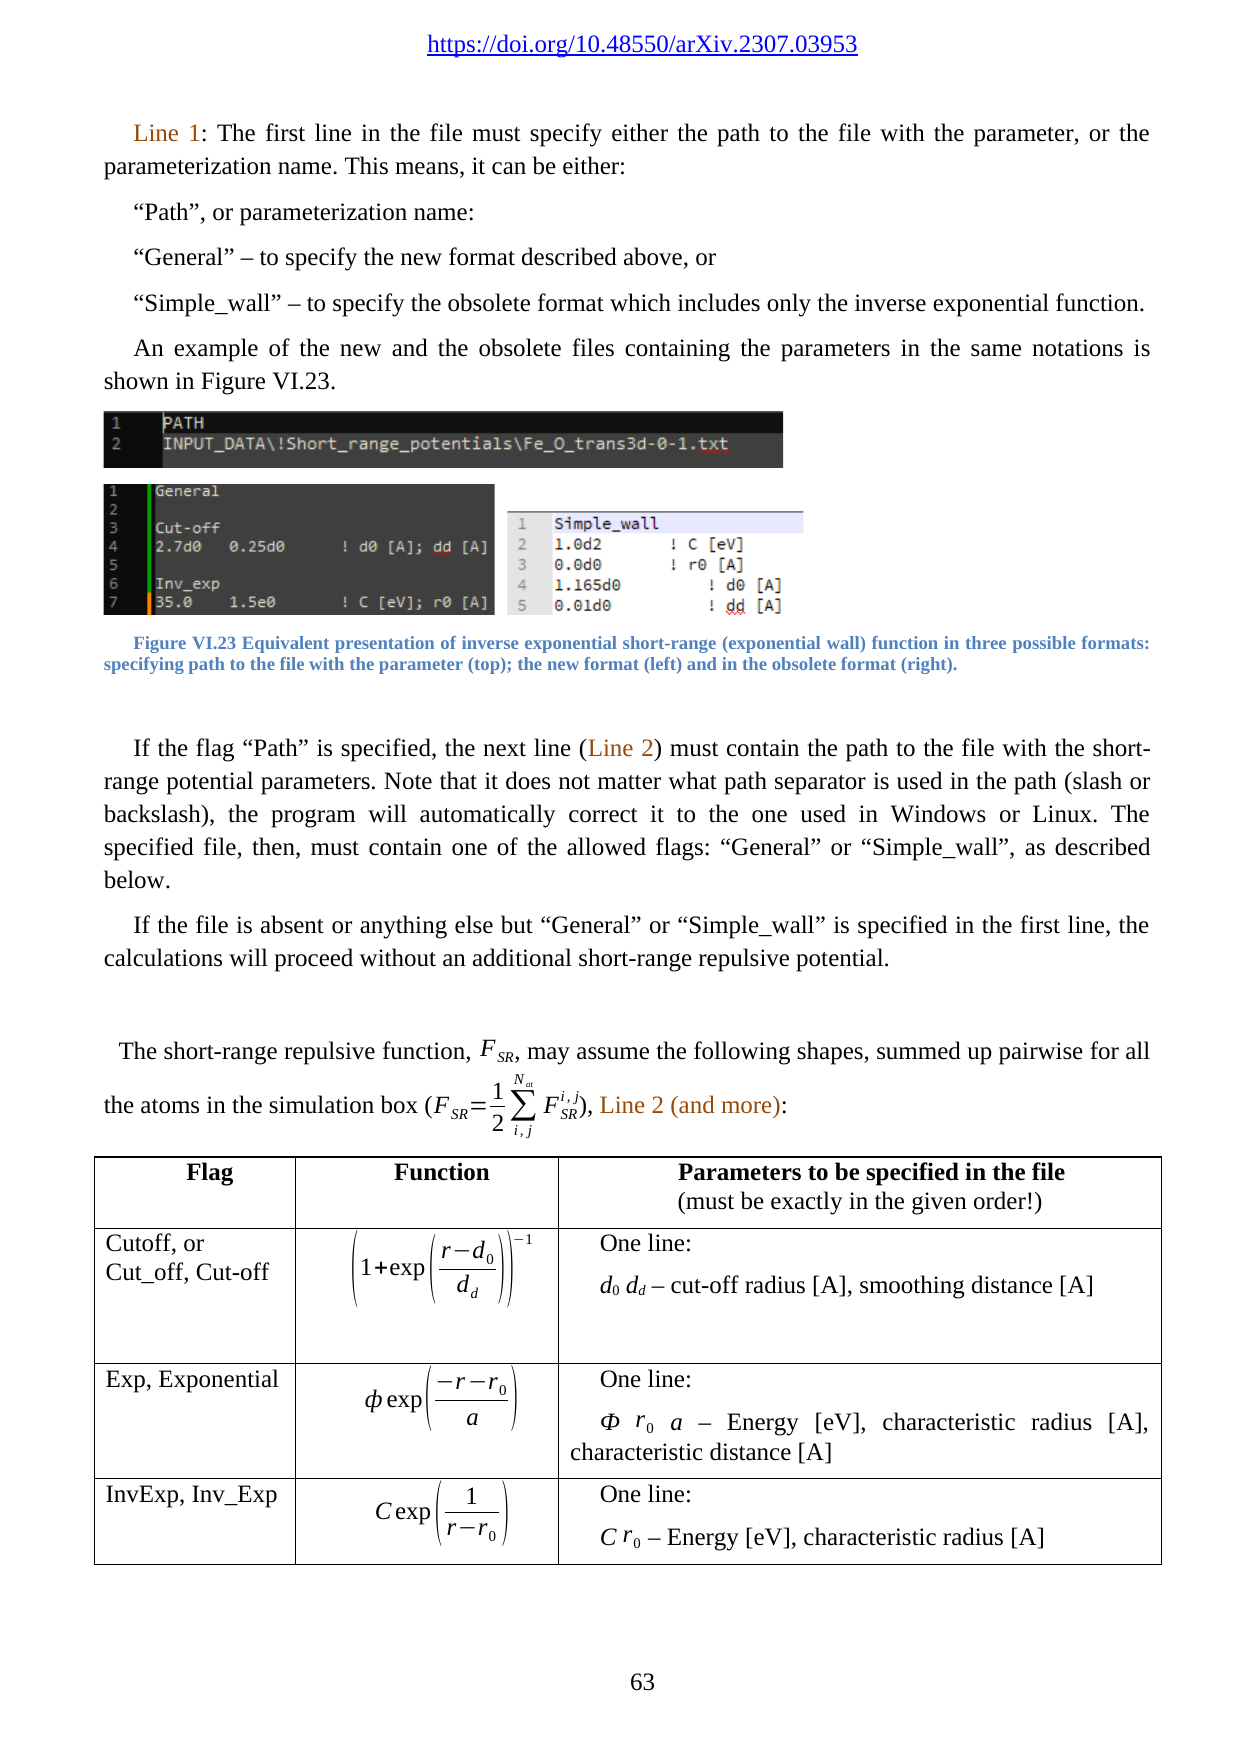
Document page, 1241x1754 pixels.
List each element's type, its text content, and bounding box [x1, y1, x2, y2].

picture [103, 411, 784, 468]
table_header Flag [95, 1158, 295, 1227]
table_cell [296, 1364, 558, 1478]
table_cell Cutoff, or Cut_off, Cut-off [95, 1229, 295, 1363]
table_cell One line: C – Energy [eV], characteristic radius [A] [559, 1479, 1161, 1564]
table_header Parameters to be specified in the file (must be exactly in the given order!) [559, 1158, 1161, 1227]
table_cell [296, 1479, 558, 1564]
text “General” – to specify the new format described above, or [103, 242, 1152, 271]
text If the file is absent or anything else but “General” or “Simple_wall” is specified in the first line, the calculations will proceed without an additional short-range repulsive potential. [103, 910, 1152, 972]
text The short-range repulsive function, , may assume the following shapes, summed up pairwise for all the atoms in the simulation box (), Line 2 (and more): [103, 1034, 1152, 1139]
table_cell InvExp, Inv_Exp [95, 1479, 295, 1564]
table_cell Exp, Exponential [95, 1364, 295, 1478]
text “Path”, or parameterization name: [103, 197, 1152, 225]
table_cell One line: d0 dd – cut-off radius [A], smoothing distance [A] [559, 1229, 1161, 1363]
text Line 1: The first line in the file must specify either the path to the file with the parameter, or the parameterization name. This means, it can be either: [103, 118, 1152, 180]
picture [103, 484, 495, 615]
text “Simple_wall” – to specify the obsolete format which includes only the inverse exponential function. [103, 288, 1152, 316]
table_cell [296, 1229, 558, 1363]
text If the flag “Path” is specified, the next line (Line 2) must contain the path to the file with the short-range potential parameters. Note that it does not matter what path separator is used in the path (slash or backslash), the program will automatically correct it to the one used in Windows or Linux. The specified file, then, must contain one of the allowed flags: “General” or “Simple_wall”, as described below. [103, 733, 1152, 894]
picture [507, 511, 804, 615]
table_cell One line: Ф a – Energy [eV], characteristic radius [A], characteristic distance [A] [559, 1364, 1161, 1478]
table_header Function [296, 1158, 558, 1227]
